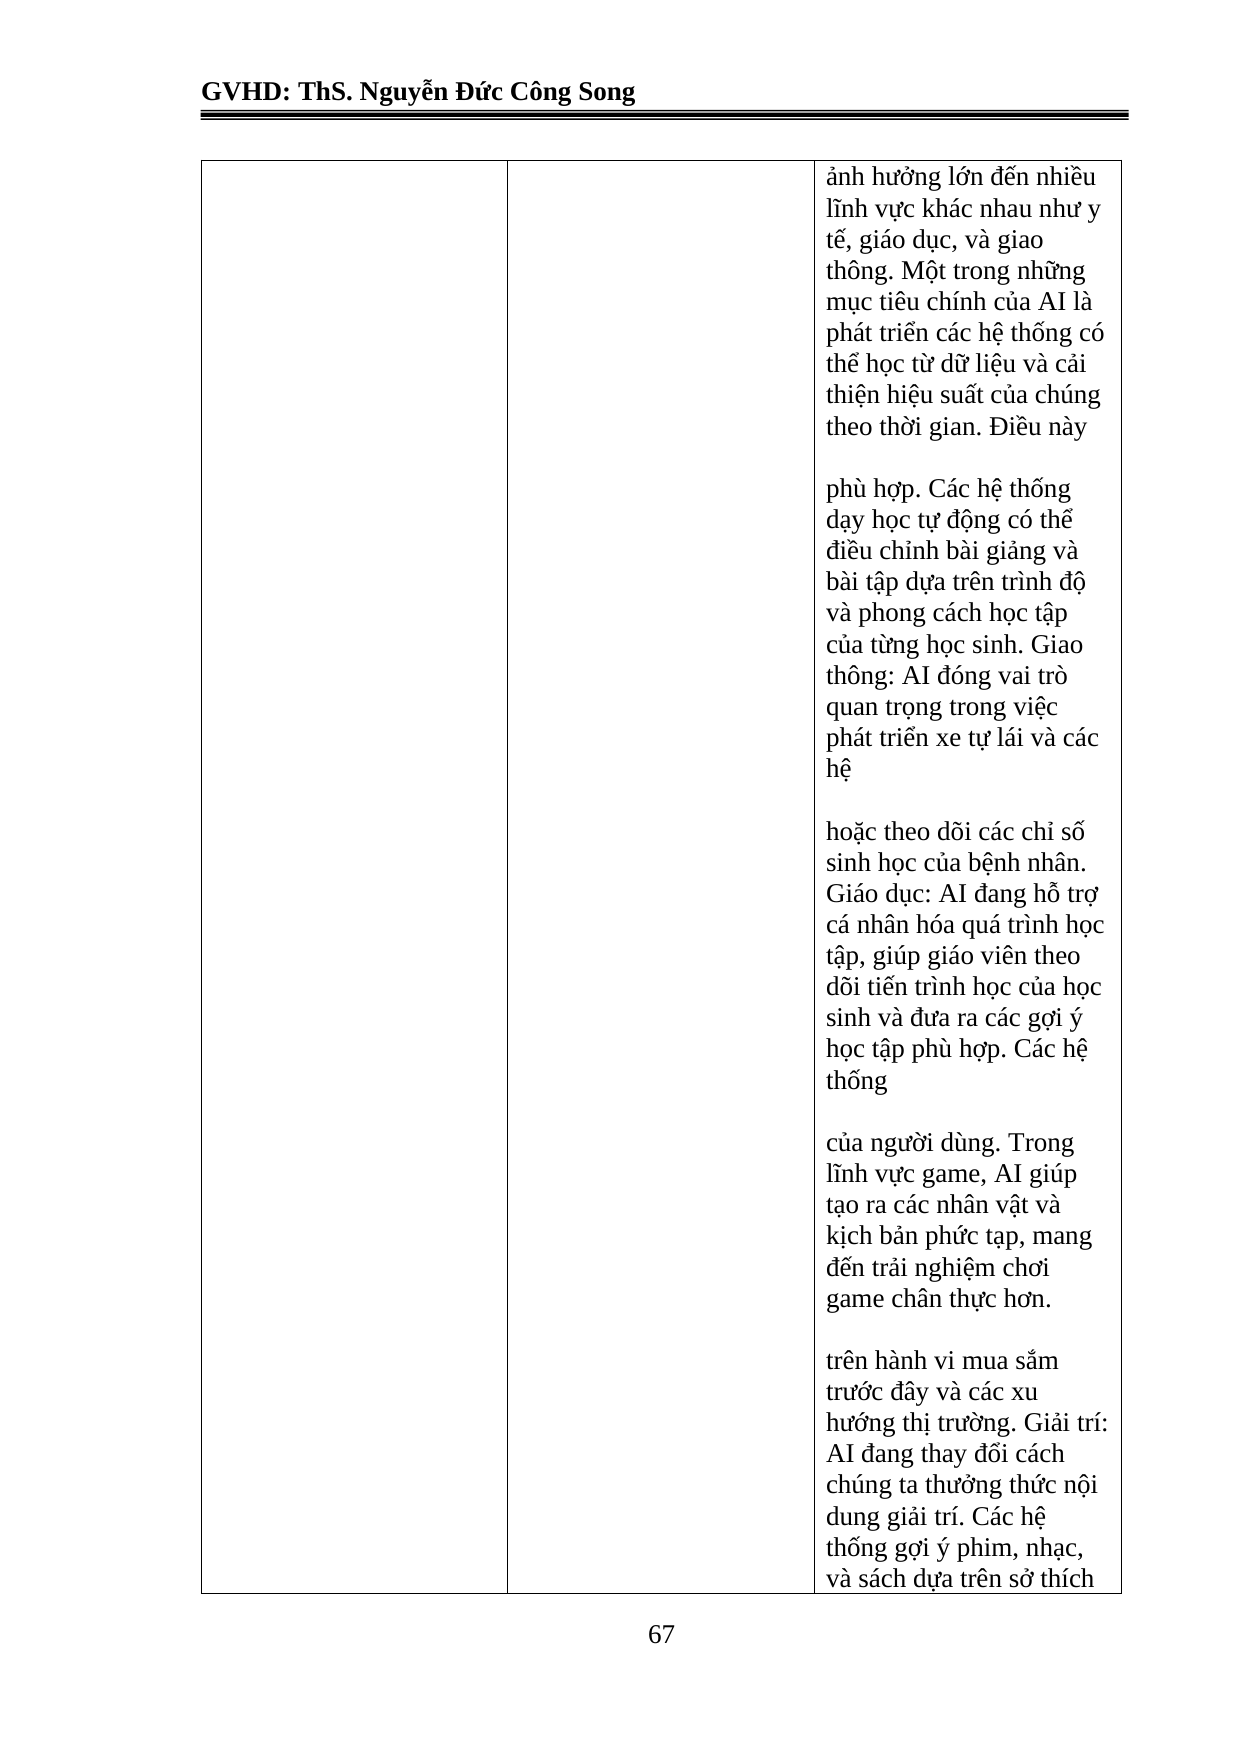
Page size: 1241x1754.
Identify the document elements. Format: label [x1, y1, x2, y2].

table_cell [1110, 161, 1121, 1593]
table_cell [508, 161, 814, 1593]
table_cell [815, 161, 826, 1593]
table_cell [202, 161, 507, 1593]
